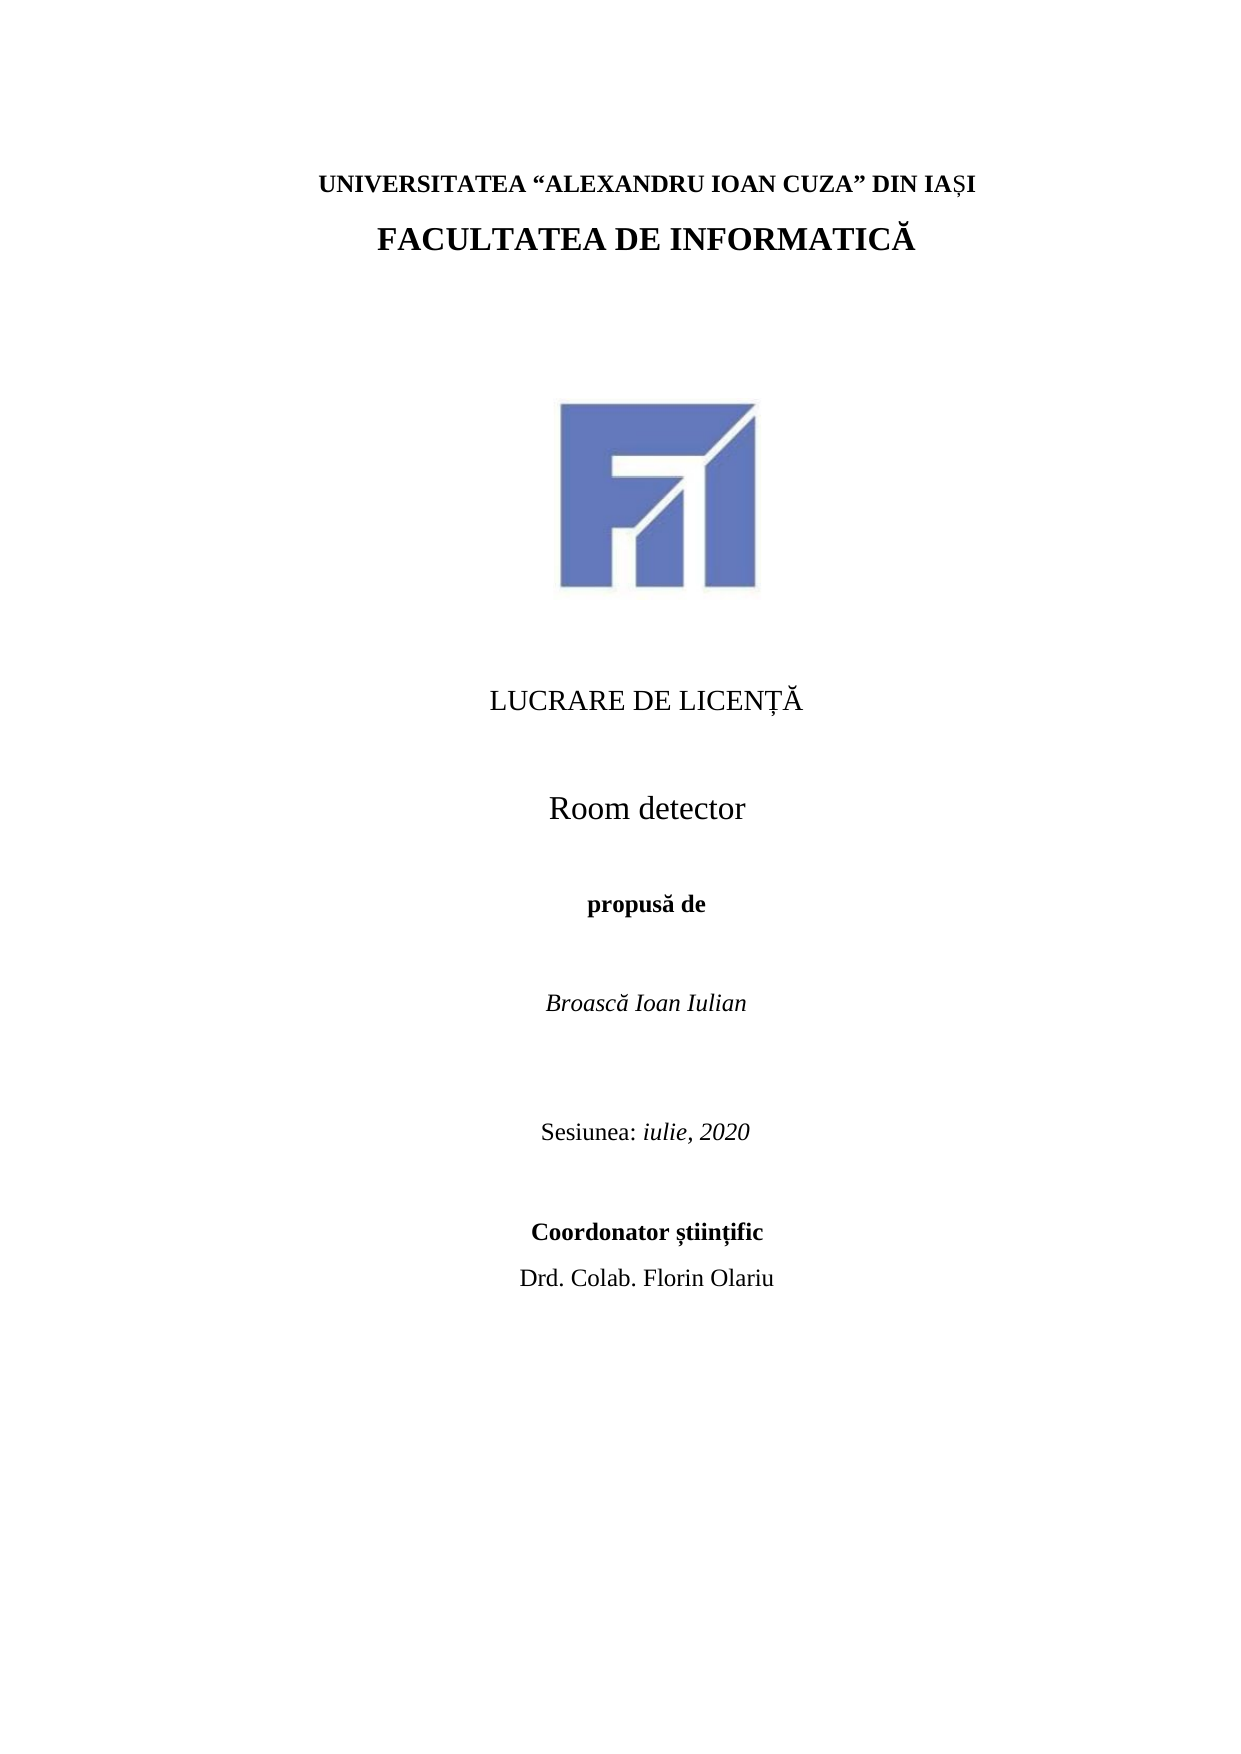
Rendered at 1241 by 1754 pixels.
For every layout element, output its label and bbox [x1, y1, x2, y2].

picture [553, 398, 762, 600]
